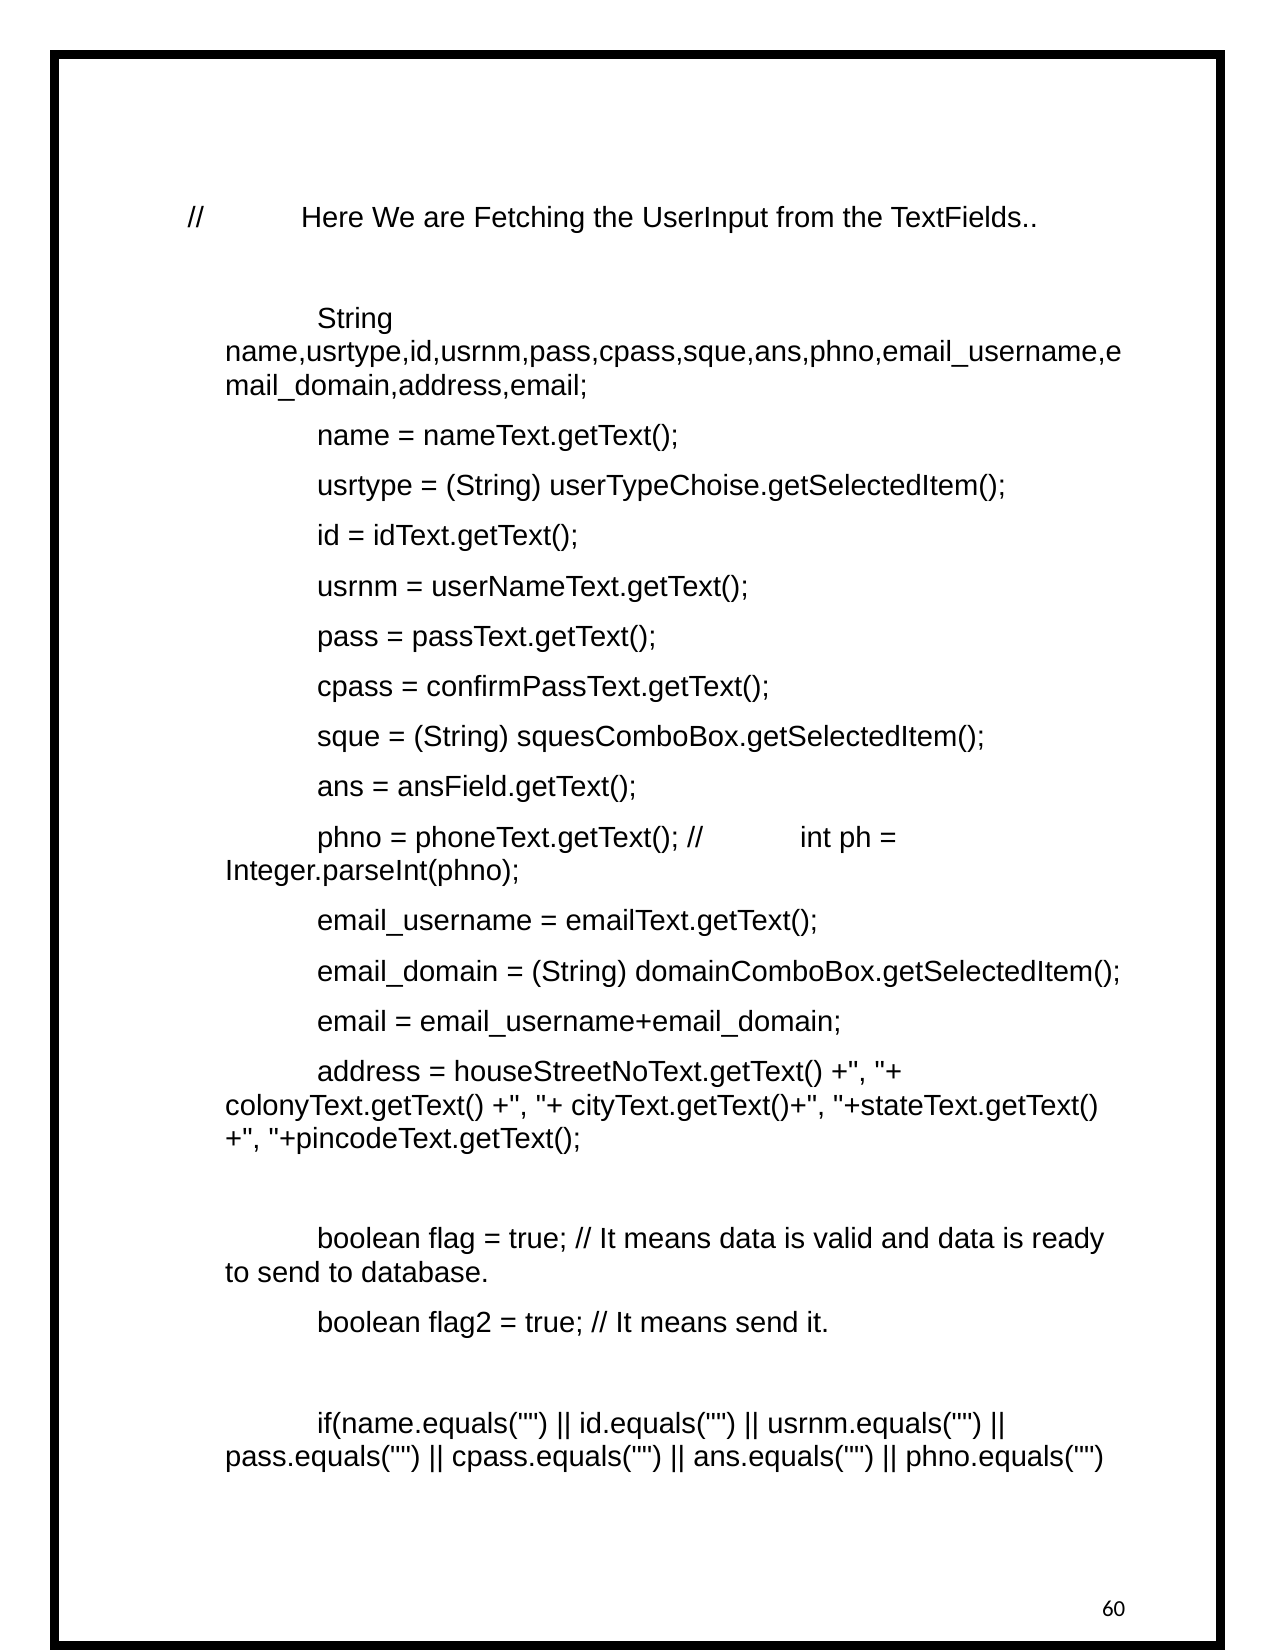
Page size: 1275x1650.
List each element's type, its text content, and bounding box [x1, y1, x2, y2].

text boolean flag2 = true; // It means send it. [187, 1305, 1125, 1339]
text ans = ansField.getText(); [187, 769, 1125, 803]
text email_domain = (String) domainComboBox.getSelectedItem(); [187, 953, 1125, 987]
text boolean flag = true; // It means data is valid and data is ready to send to database. [187, 1221, 1125, 1288]
text address = houseStreetNoText.getText() +", "+ colonyText.getText() +", "+ cityText.getText()+", "+stateText.getText()+", "+pincodeText.getText(); [187, 1054, 1125, 1154]
text id = idText.getText(); [187, 518, 1125, 552]
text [187, 1406, 1125, 1473]
text name = nameText.getText(); [187, 418, 1125, 451]
text email_username = emailText.getText(); [187, 903, 1125, 937]
text sque = (String) squesComboBox.getSelectedItem(); [187, 719, 1125, 753]
text // Here We are Fetching the UserInput from the TextFields.. [187, 200, 1125, 234]
text usrtype = (String) userTypeChoise.getSelectedItem(); [187, 468, 1125, 502]
text phno = phoneText.getText(); // int ph = Integer.parseInt(phno); [187, 819, 1125, 887]
text cpass = confirmPassText.getText(); [187, 669, 1125, 702]
text pass = passText.getText(); [187, 619, 1125, 652]
text String name,usrtype,id,usrnm,pass,cpass,sque,ans,phno,email_username,email_domain,address,email; [187, 301, 1125, 401]
text email = email_username+email_domain; [187, 1004, 1125, 1037]
text usrnm = userNameText.getText(); [187, 568, 1125, 602]
